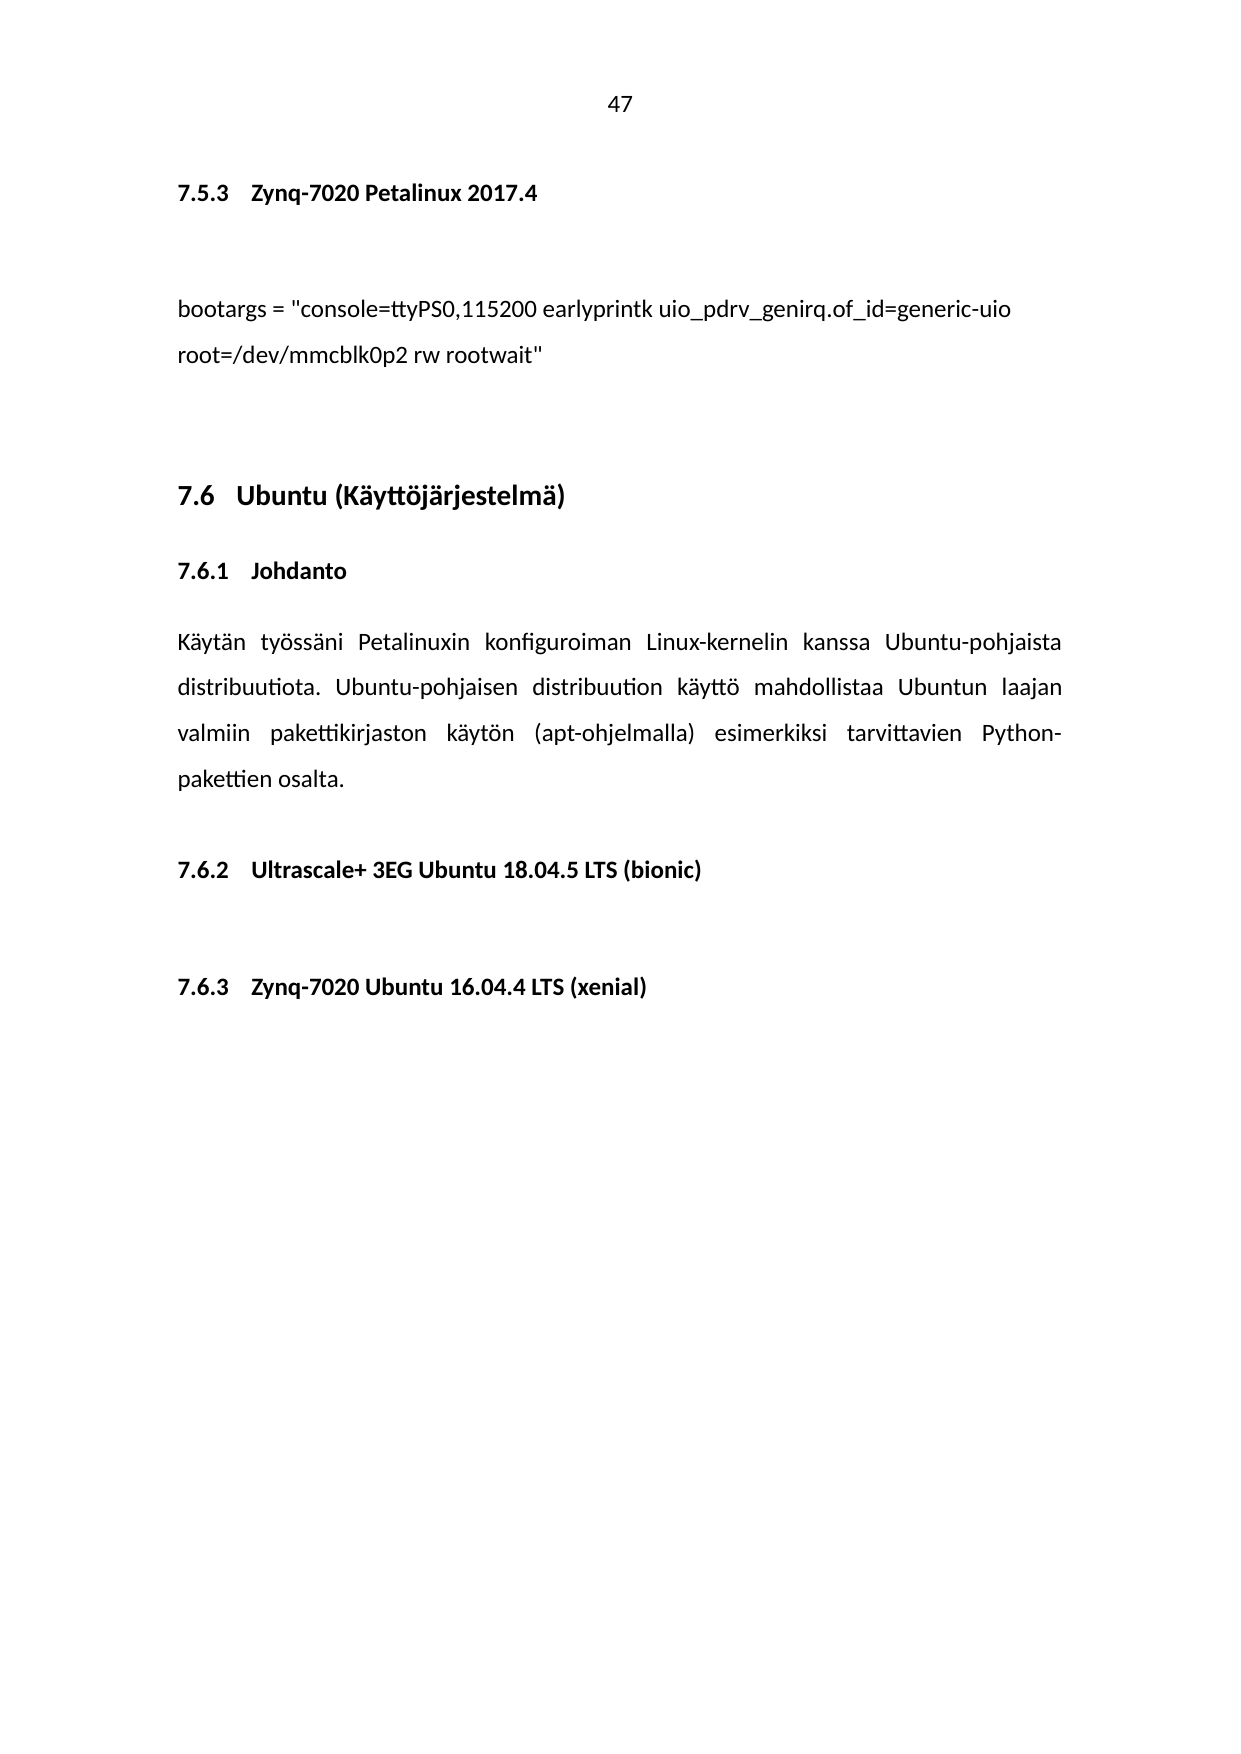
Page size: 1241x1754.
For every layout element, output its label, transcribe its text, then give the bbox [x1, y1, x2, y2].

subtitle Zynq-7020 Petalinux 2017.4 [177, 177, 1063, 208]
subtitle Johdanto [177, 555, 1063, 586]
text Käytän työssäni Petalinuxin konfiguroiman Linux-kernelin kanssa Ubuntu-pohjaista distribuutiota. Ubuntu-pohjaisen distribuution käyttö mahdollistaa Ubuntun laajan valmiin pakettikirjaston käytön (apt-ohjelmalla) esimerkiksi tarvittavien Python-pakettien osalta. [177, 626, 1063, 793]
subtitle Ultrascale+ 3EG Ubuntu 18.04.5 LTS (bionic) [177, 854, 1063, 885]
subtitle Ubuntu (Käyttöjärjestelmä) [177, 477, 1063, 512]
text bootargs = "console=ttyPS0,115200 earlyprintk uio_pdrv_genirq.of_id=generic-uio root=/dev/mmcblk0p2 rw rootwait" [177, 294, 1063, 370]
subtitle Zynq-7020 Ubuntu 16.04.4 LTS (xenial) [177, 971, 1063, 1001]
